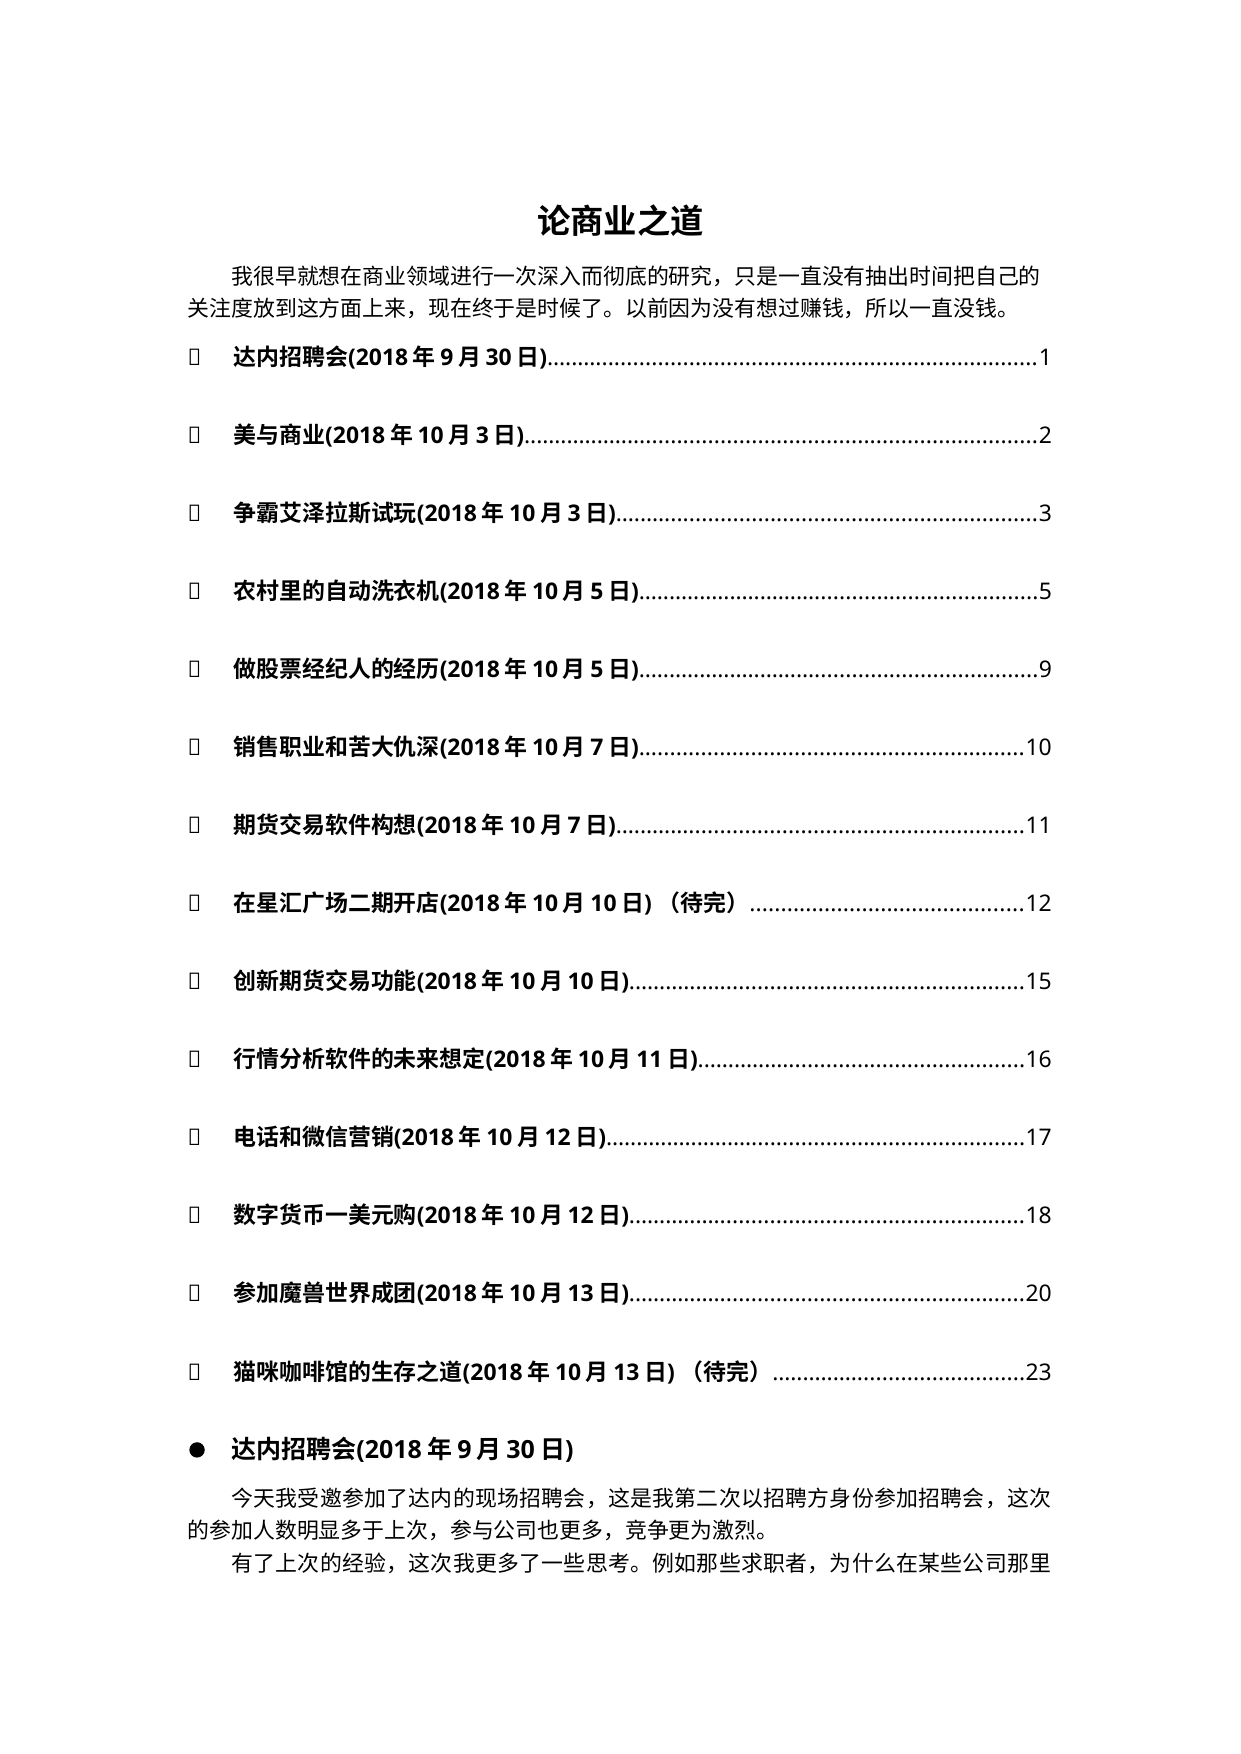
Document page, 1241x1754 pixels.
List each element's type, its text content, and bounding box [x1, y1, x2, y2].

text  猫咪咖啡馆的生存之道(2018年10月13日) （待完） 23 [187, 1337, 1053, 1402]
text  电话和微信营销(2018年10月12日) 17 [187, 1103, 1053, 1168]
text 今天我受邀参加了达内的现场招聘会，这是我第二次以招聘方身份参加招聘会，这次的参加人数明显多于上次，参与公司也更多，竞争更为激烈。 [187, 1481, 1053, 1546]
text  行情分析软件的未来想定(2018年10月11日) 16 [187, 1025, 1053, 1090]
text  参加魔兽世界成团(2018年10月13日) 20 [187, 1259, 1053, 1324]
text  争霸艾泽拉斯试玩(2018年10月3日) 3 [187, 479, 1053, 544]
text  销售职业和苦大仇深(2018年10月7日) 10 [187, 713, 1053, 778]
text  在星汇广场二期开店(2018年10月10日) （待完） 12 [187, 869, 1053, 934]
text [187, 1546, 1053, 1578]
text 我很早就想在商业领域进行一次深入而彻底的研究，只是一直没有抽出时间把自己的关注度放到这方面上来，现在终于是时候了。以前因为没有想过赚钱，所以一直没钱。 [187, 258, 1053, 323]
title 论商业之道 [187, 187, 1053, 252]
text  期货交易软件构想(2018年10月7日) 11 [187, 791, 1053, 856]
text  做股票经纪人的经历(2018年10月5日) 9 [187, 635, 1053, 700]
text  创新期货交易功能(2018年10月10日) 15 [187, 947, 1053, 1012]
text  农村里的自动洗衣机(2018年10月5日) 5 [187, 557, 1053, 622]
text  达内招聘会(2018年9月30日) 1 [187, 323, 1053, 388]
text  数字货币一美元购(2018年10月12日) 18 [187, 1181, 1053, 1246]
text  美与商业(2018年10月3日) 2 [187, 401, 1053, 466]
list 达内招聘会(2018年9月30日) [187, 1416, 1053, 1481]
